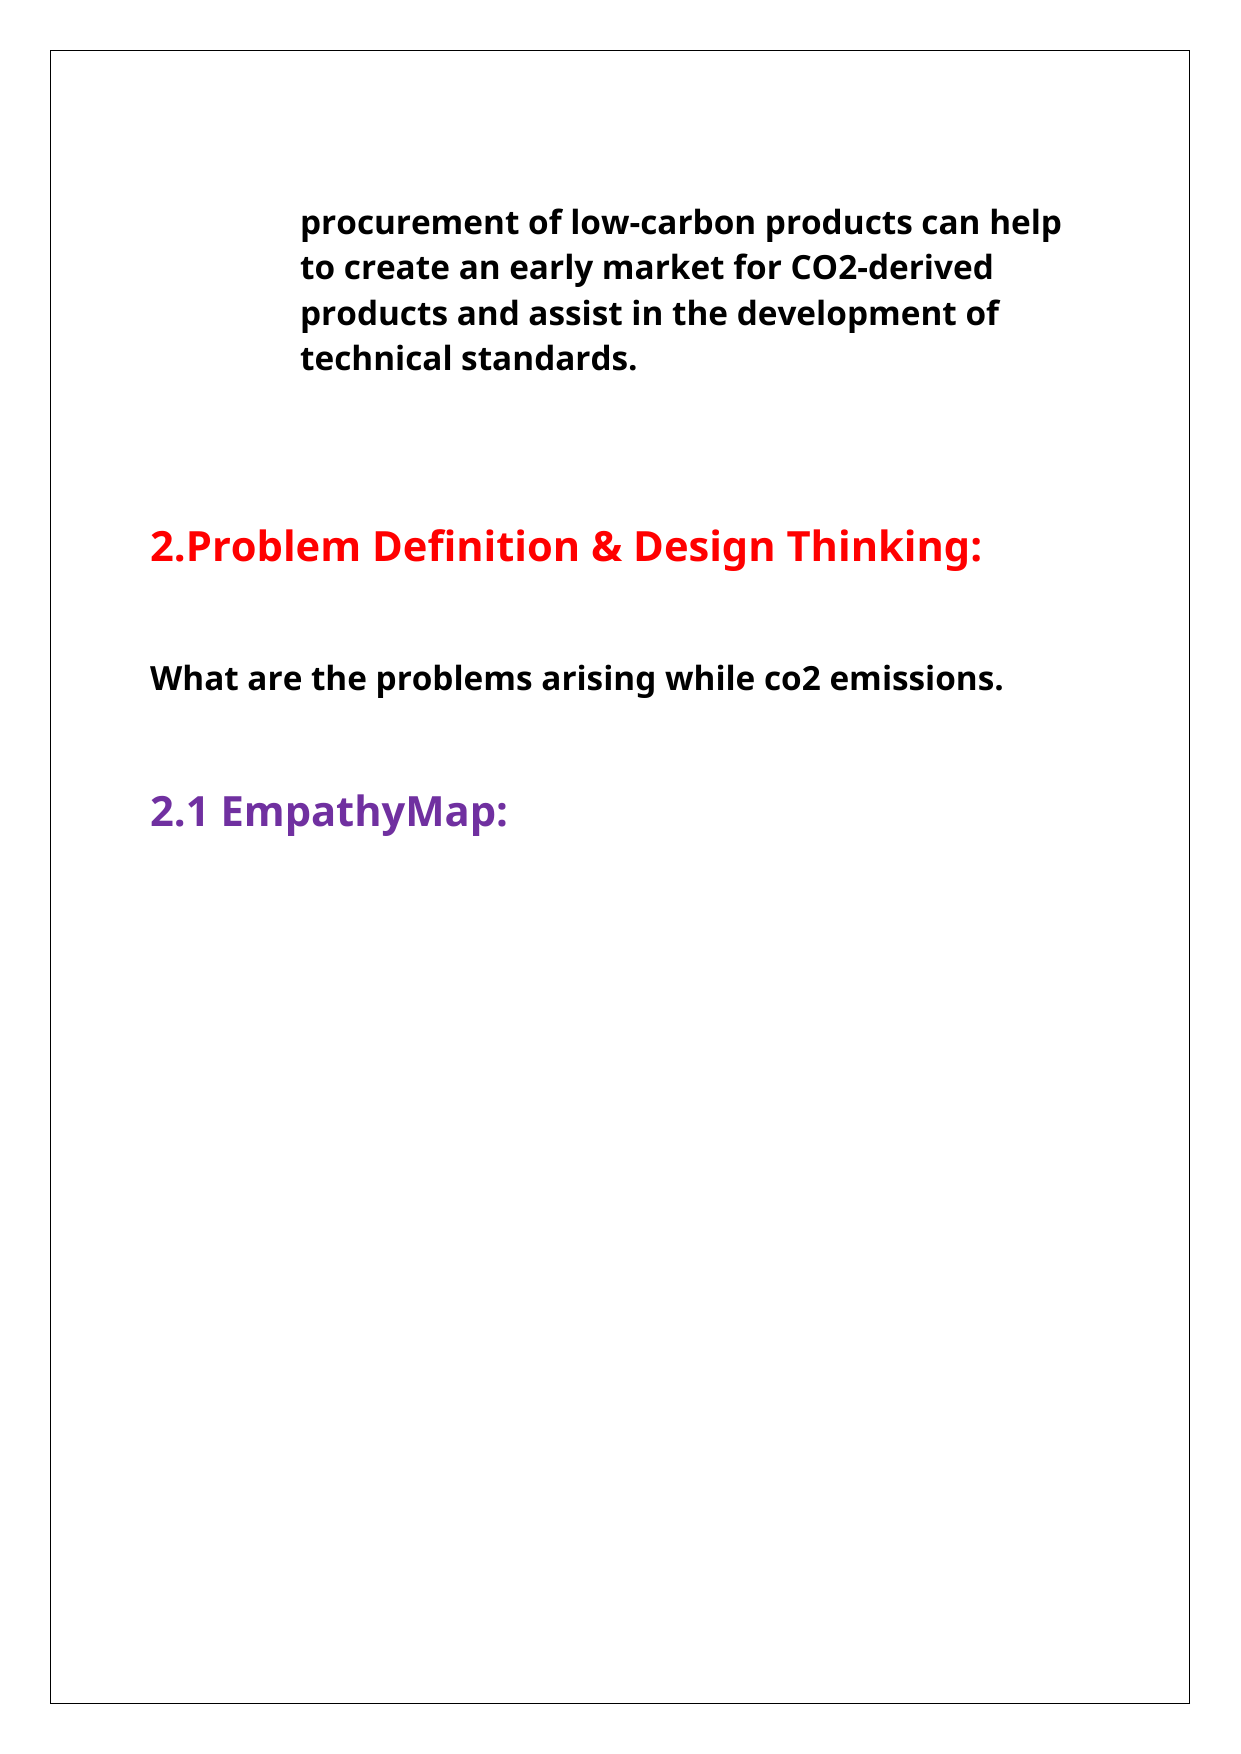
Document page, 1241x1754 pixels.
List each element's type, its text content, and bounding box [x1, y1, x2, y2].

text What are the problems arising while co2 emissions. [150, 655, 1090, 700]
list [262, 199, 1090, 380]
text 2.Problem Definition & Design Thinking: [150, 516, 1090, 573]
text 2.1 EmpathyMap: [150, 782, 1090, 839]
